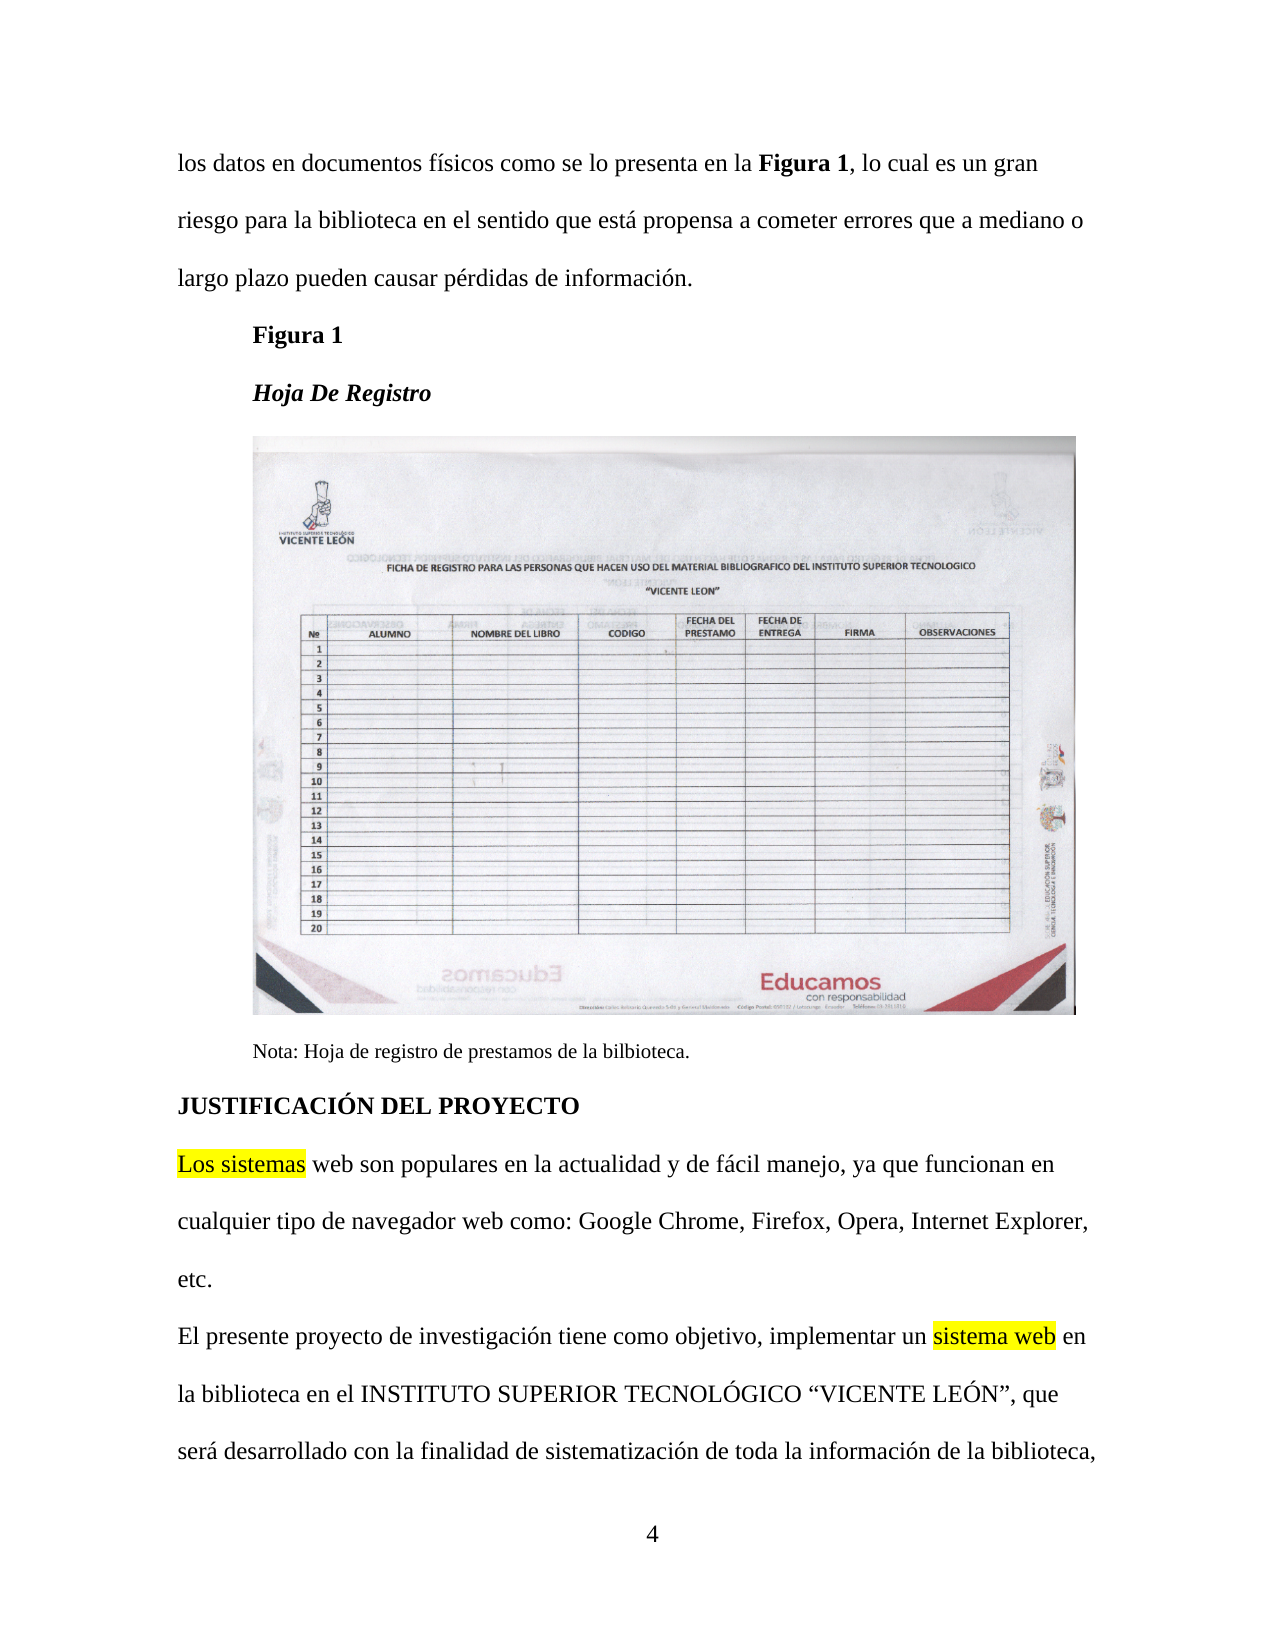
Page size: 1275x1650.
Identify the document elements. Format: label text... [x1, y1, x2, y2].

subtitle JUSTIFICACIÓN DEL PROYECTO [177, 1091, 1098, 1120]
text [177, 1321, 1098, 1465]
text Los sistemas web son populares en la actualidad y de fácil manejo, ya que funcionan en cualquier tipo de navegador web como: Google Chrome, Firefox, Opera, Internet Explorer, etc. [177, 1149, 1098, 1293]
text Nota: Hoja de registro de prestamos de la bilbioteca. [252, 1039, 1098, 1063]
picture [254, 436, 1076, 1014]
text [177, 148, 1098, 291]
text Figura 1 Hoja De Registro [252, 320, 1098, 406]
